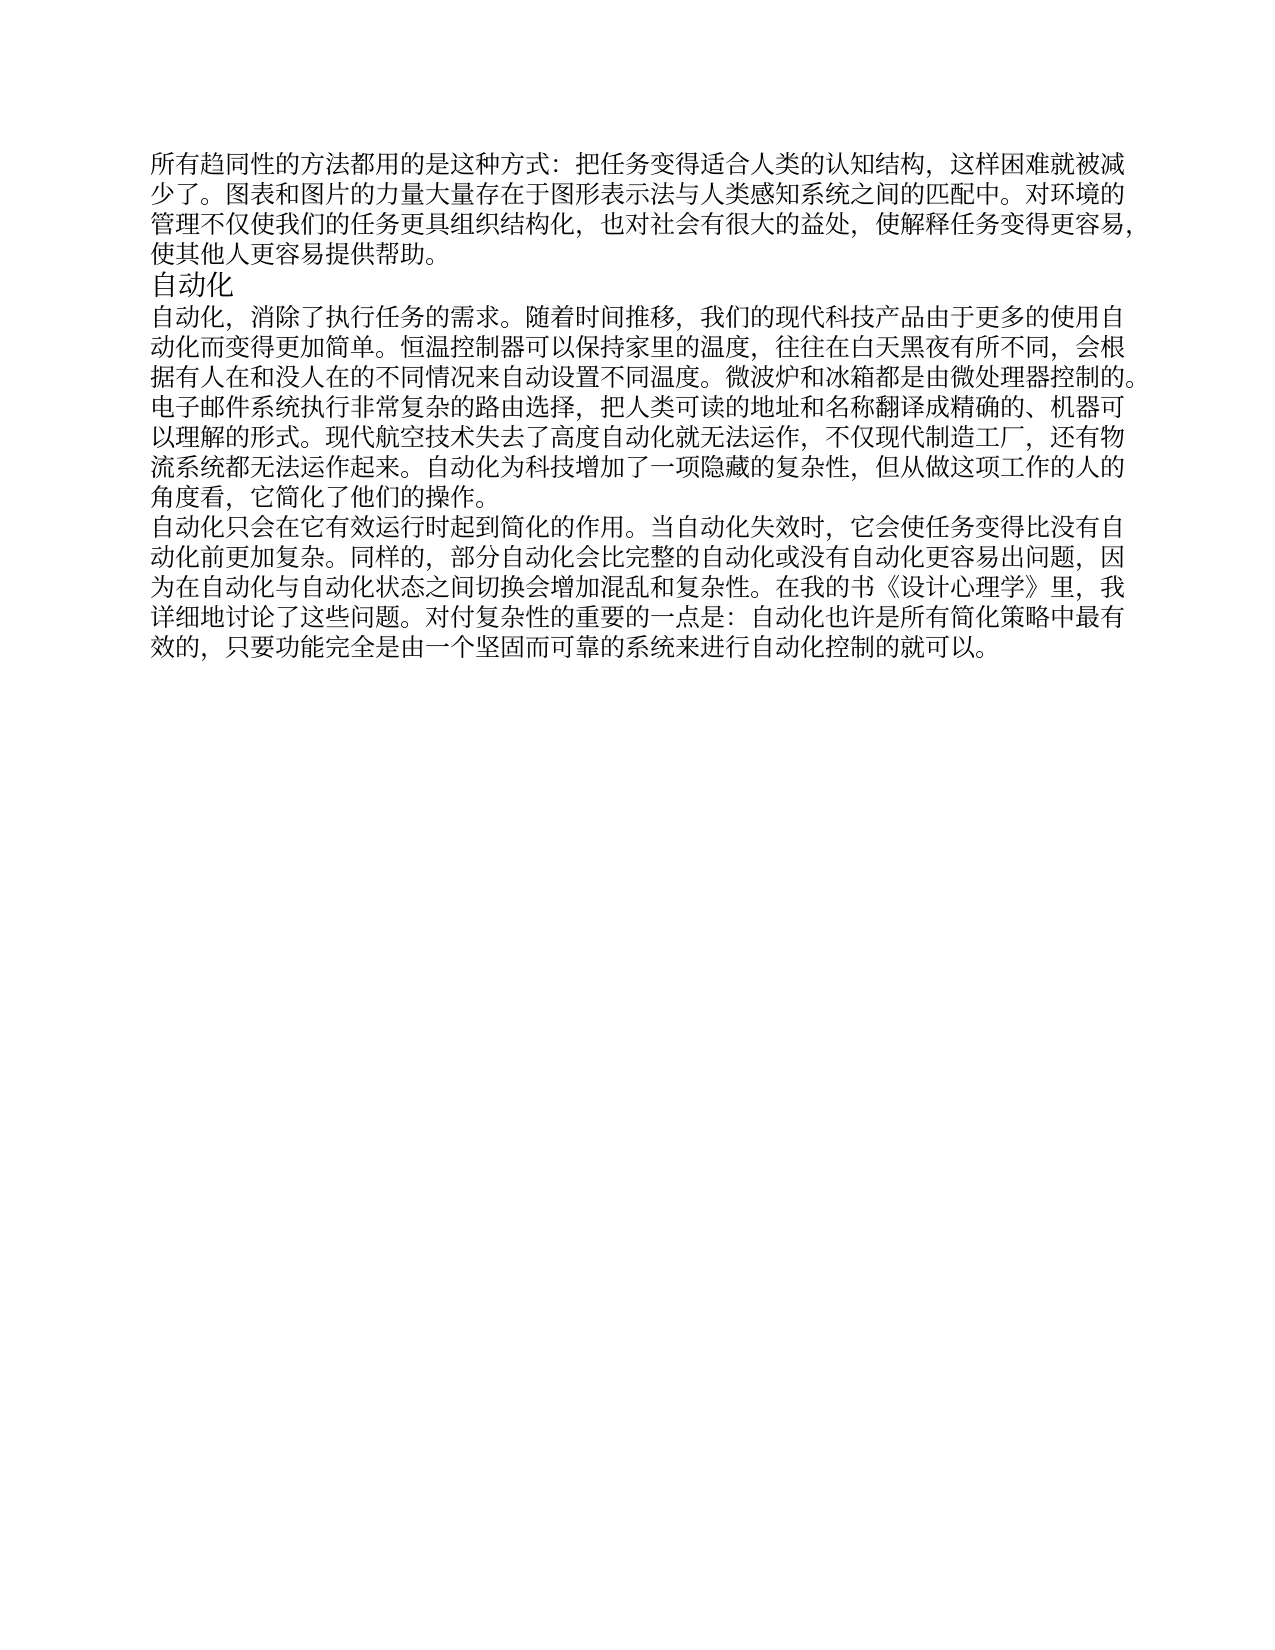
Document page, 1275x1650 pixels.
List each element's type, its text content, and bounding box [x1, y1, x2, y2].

text 自动化 [150, 270, 1125, 302]
text 自动化只会在它有效运行时起到简化的作用。当自动化失效时，它会使任务变得比没有自动化前更加复杂。同样的，部分自动化会比完整的自动化或没有自动化更容易出问题，因为在自动化与自动化状态之间切换会增加混乱和复杂性。在我的书《设计心理学》里，我详细地讨论了这些问题。对付复杂性的重要的一点是：自动化也许是所有简化策略中最有效的，只要功能完全是由一个坚固而可靠的系统来进行自动化控制的就可以。 [150, 512, 1125, 662]
text 所有趋同性的方法都用的是这种方式：把任务变得适合人类的认知结构，这样困难就被减少了。图表和图片的力量大量存在于图形表示法与人类感知系统之间的匹配中。对环境的管理不仅使我们的任务更具组织结构化，也对社会有很大的益处，使解释任务变得更容易，使其他人更容易提供帮助。 [150, 150, 1125, 270]
text 自动化，消除了执行任务的需求。随着时间推移，我们的现代科技产品由于更多的使用自动化而变得更加简单。恒温控制器可以保持家里的温度，往往在白天黑夜有所不同，会根据有人在和没人在的不同情况来自动设置不同温度。微波炉和冰箱都是由微处理器控制的。电子邮件系统执行非常复杂的路由选择，把人类可读的地址和名称翻译成精确的、机器可以理解的形式。现代航空技术失去了高度自动化就无法运作，不仅现代制造工厂，还有物流系统都无法运作起来。自动化为科技增加了一项隐藏的复杂性，但从做这项工作的人的角度看，它简化了他们的操作。 [150, 302, 1125, 512]
